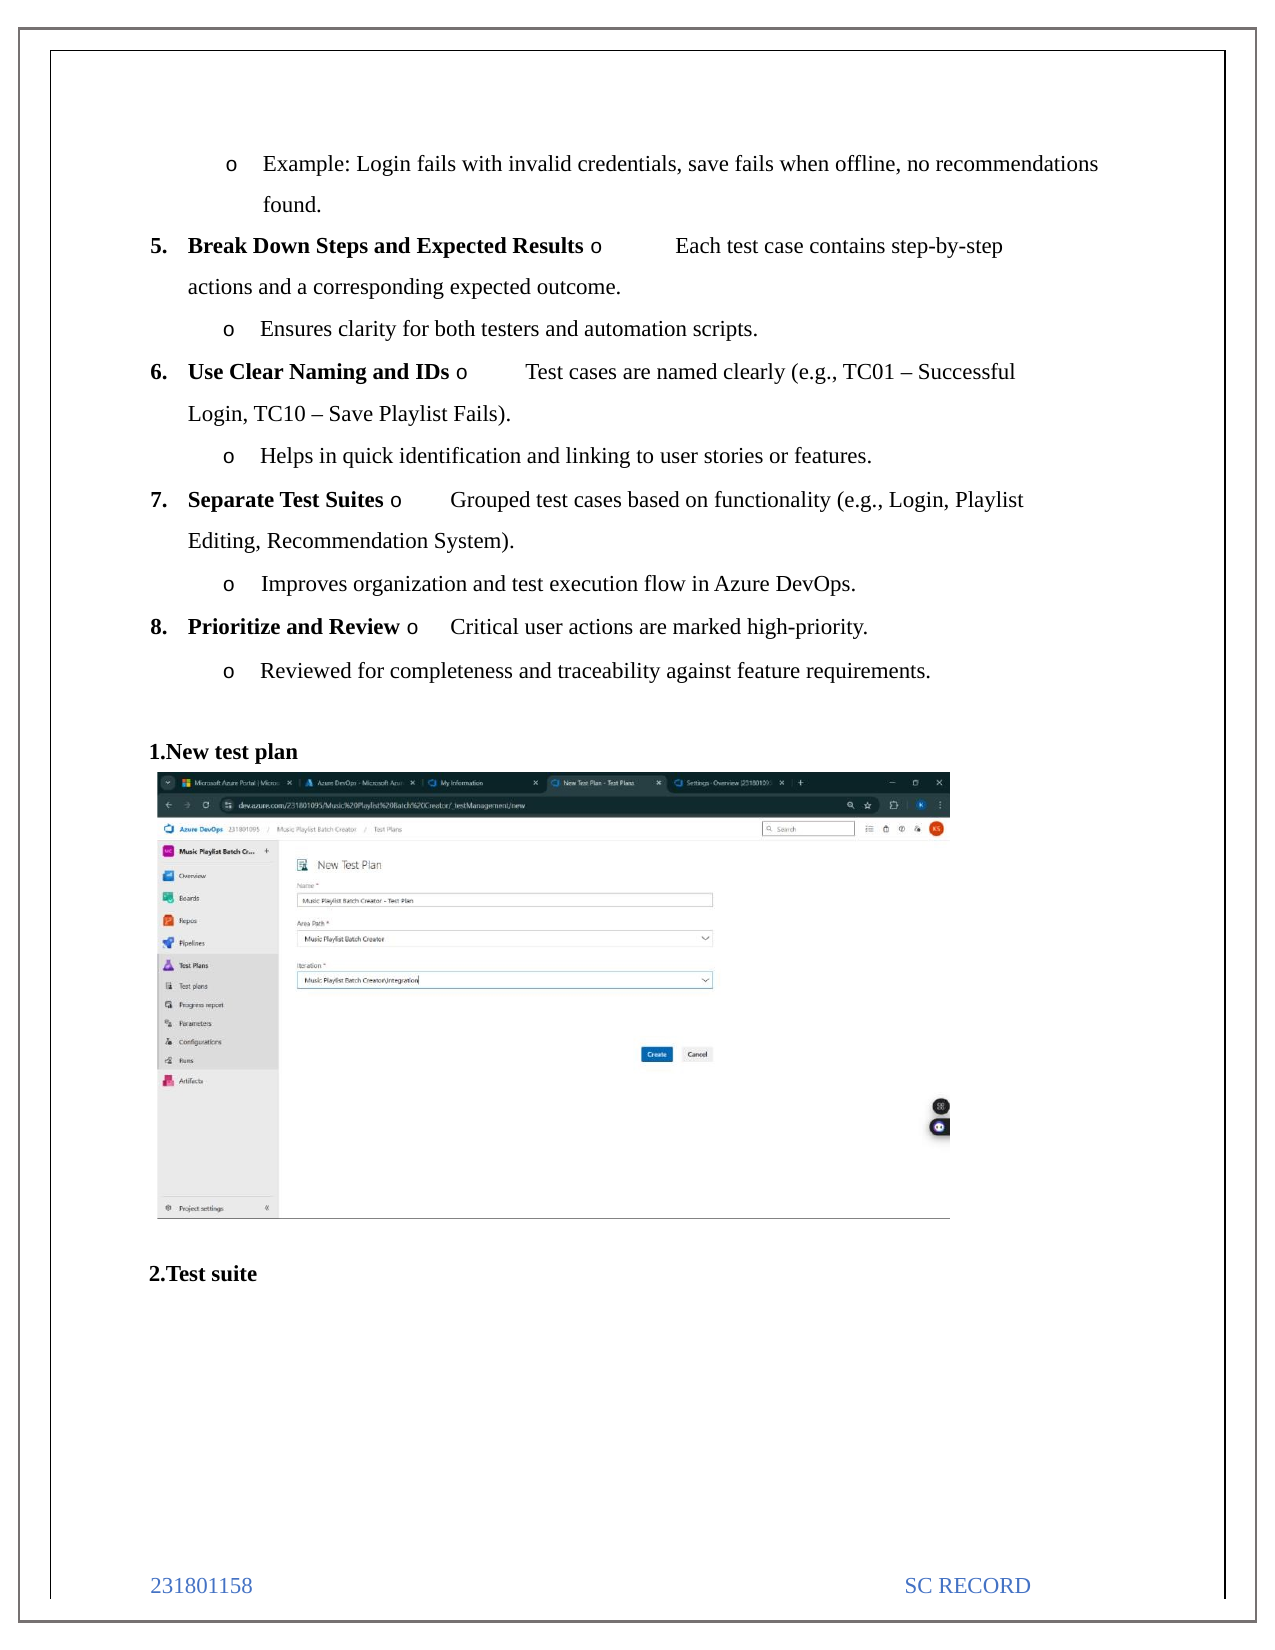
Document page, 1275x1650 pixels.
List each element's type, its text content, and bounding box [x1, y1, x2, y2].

text o Improves organization and test execution flow in Azure DevOps. [150, 570, 1131, 598]
list Break Down Steps and Expected Results o Each test case contains step-by-step actions and a corresponding expected outcome. [150, 232, 1036, 299]
text o Example: Login fails with invalid credentials, save fails when offline, no recommendations found. [225, 150, 1128, 218]
text o Ensures clarity for both testers and automation scripts. [150, 315, 1131, 343]
text 1.New test plan [148, 738, 1064, 765]
text o Helps in quick identification and linking to user stories or features. [150, 442, 1131, 470]
list Use Clear Naming and IDs o Test cases are named clearly (e.g., TC01 – Successful Login, TC10 – Save Playlist Fails). [150, 358, 1036, 426]
list Prioritize and Review o Critical user actions are marked high-priority. [150, 613, 1036, 641]
text o Reviewed for completeness and traceability against feature requirements. [150, 658, 1131, 685]
picture [157, 772, 950, 1219]
list Separate Test Suites o Grouped test cases based on functionality (e.g., Login, Playlist Editing, Recommendation System). [150, 486, 1036, 554]
text 2.Test suite [148, 1260, 1064, 1286]
